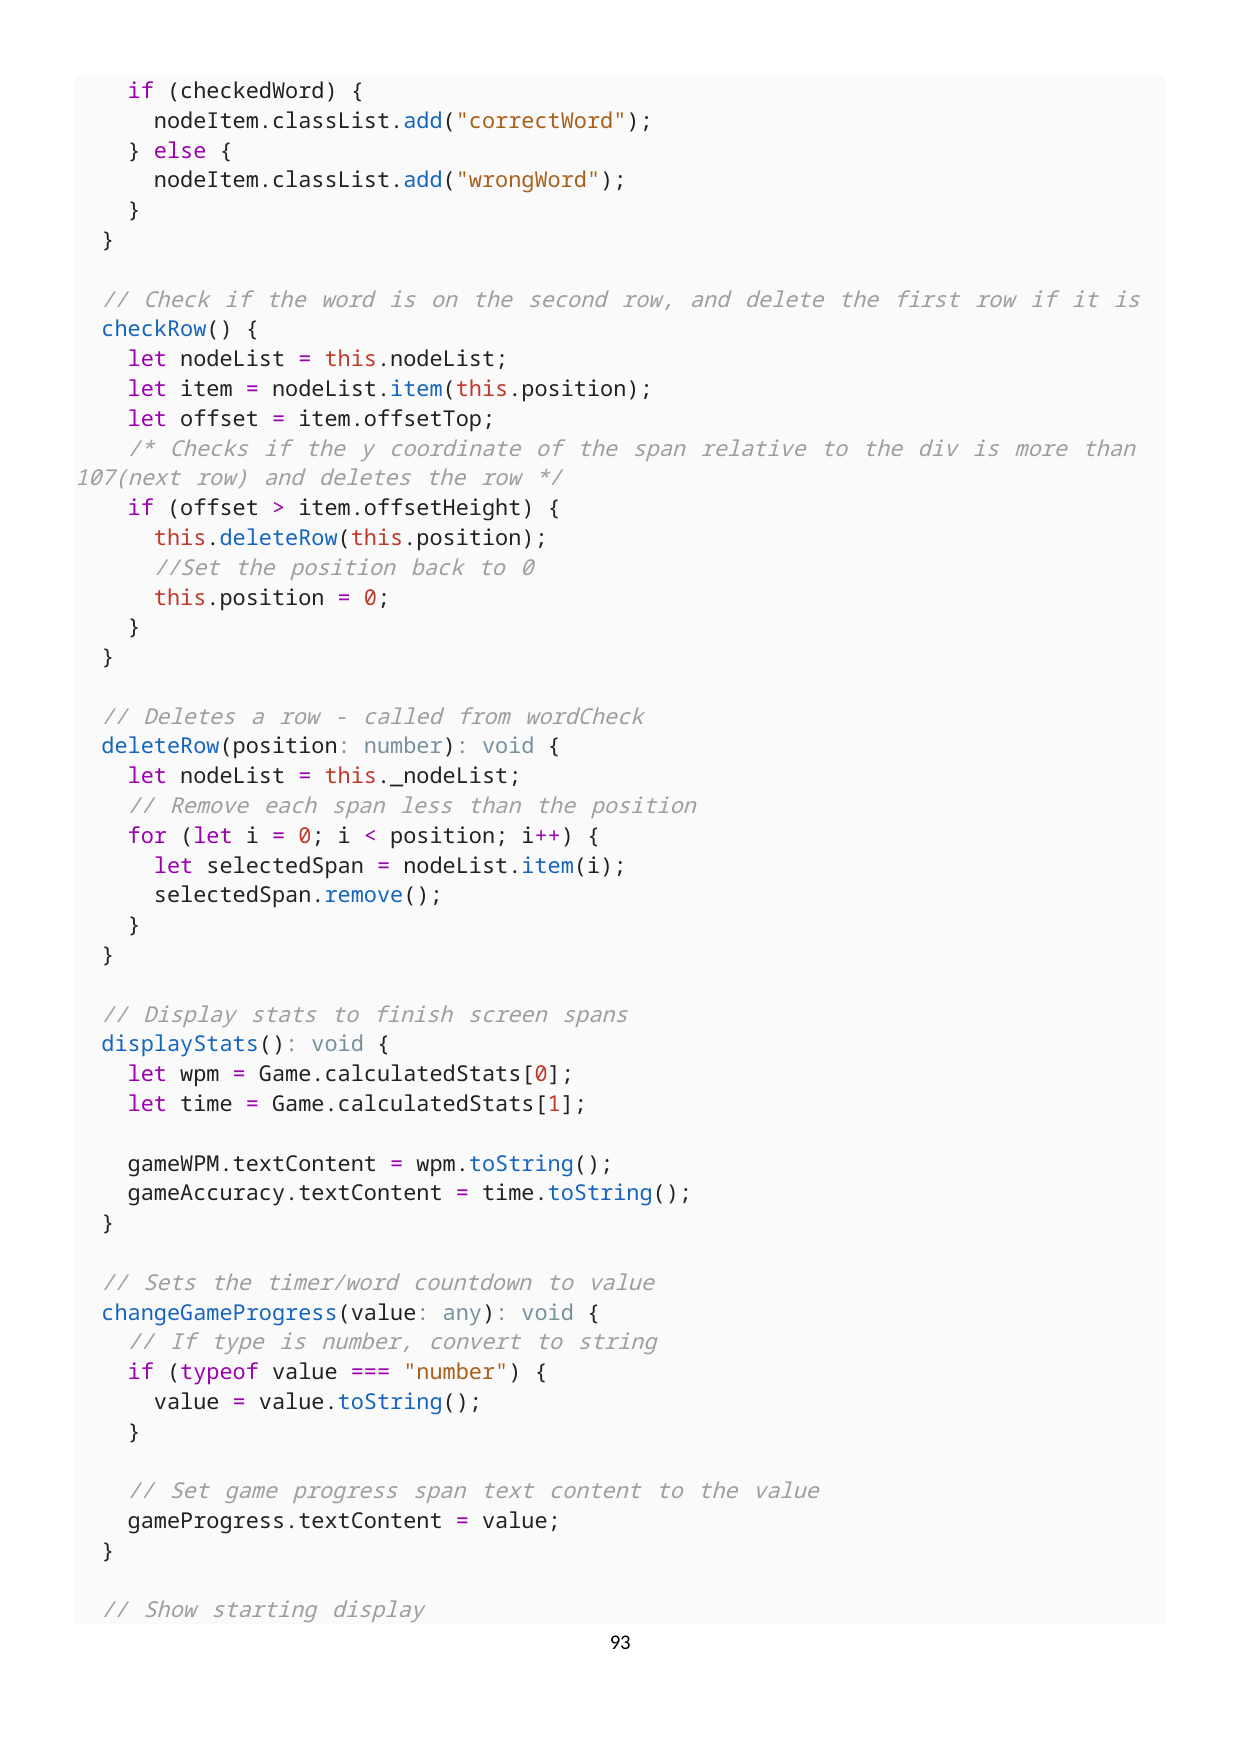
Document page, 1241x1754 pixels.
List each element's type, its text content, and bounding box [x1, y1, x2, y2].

text let wpm = Game.calculatedStats[0]; [75, 1058, 1165, 1088]
text // Show starting display [75, 1594, 1165, 1624]
text if (typeof value === "number") { [75, 1356, 1165, 1386]
text } [75, 641, 1165, 671]
text } [75, 224, 1165, 254]
text this.position = 0; [75, 581, 1165, 611]
text } [75, 909, 1165, 939]
text /* Checks if the y coordinate of the span relative to the div is more than 107(next row) and deletes the row */ [75, 432, 1165, 492]
text gameProgress.textContent = value; [75, 1505, 1165, 1535]
text // If type is number, convert to string [75, 1326, 1165, 1356]
text let offset = item.offsetTop; [75, 403, 1165, 432]
text // Display stats to finish screen spans [75, 998, 1165, 1028]
text for (let i = 0; i < position; i++) { [75, 820, 1165, 849]
text // Remove each span less than the position [75, 790, 1165, 820]
text if (checkedWord) { [75, 75, 1165, 105]
text selectedSpan.remove(); [75, 879, 1165, 909]
text checkRow() { [75, 313, 1165, 343]
text nodeItem.classList.add("correctWord"); [75, 105, 1165, 134]
text let nodeList = this.nodeList; [75, 343, 1165, 373]
text } [75, 611, 1165, 641]
text } [75, 194, 1165, 224]
text let time = Game.calculatedStats[1]; [75, 1088, 1165, 1118]
text } [75, 1416, 1165, 1445]
text //Set the position back to 0 [75, 552, 1165, 581]
text let selectedSpan = nodeList.item(i); [75, 849, 1165, 879]
text // Set game progress span text content to the value [75, 1475, 1165, 1505]
text gameAccuracy.textContent = time.toString(); [75, 1177, 1165, 1207]
text nodeItem.classList.add("wrongWord"); [75, 164, 1165, 194]
text let item = nodeList.item(this.position); [75, 373, 1165, 403]
text this.deleteRow(this.position); [75, 522, 1165, 552]
text deleteRow(position: number): void { [75, 730, 1165, 760]
text if (offset > item.offsetHeight) { [75, 492, 1165, 522]
text let nodeList = this._nodeList; [75, 760, 1165, 790]
text } [75, 939, 1165, 969]
text gameWPM.textContent = wpm.toString(); [75, 1147, 1165, 1177]
text } [75, 1535, 1165, 1564]
text } [75, 1207, 1165, 1237]
text // Sets the timer/word countdown to value [75, 1267, 1165, 1296]
text displayStats(): void { [75, 1028, 1165, 1058]
text } else { [75, 134, 1165, 164]
text // Deletes a row - called from wordCheck [75, 701, 1165, 730]
text // Check if the word is on the second row, and delete the first row if it is [75, 283, 1165, 313]
text value = value.toString(); [75, 1386, 1165, 1416]
text changeGameProgress(value: any): void { [75, 1296, 1165, 1326]
